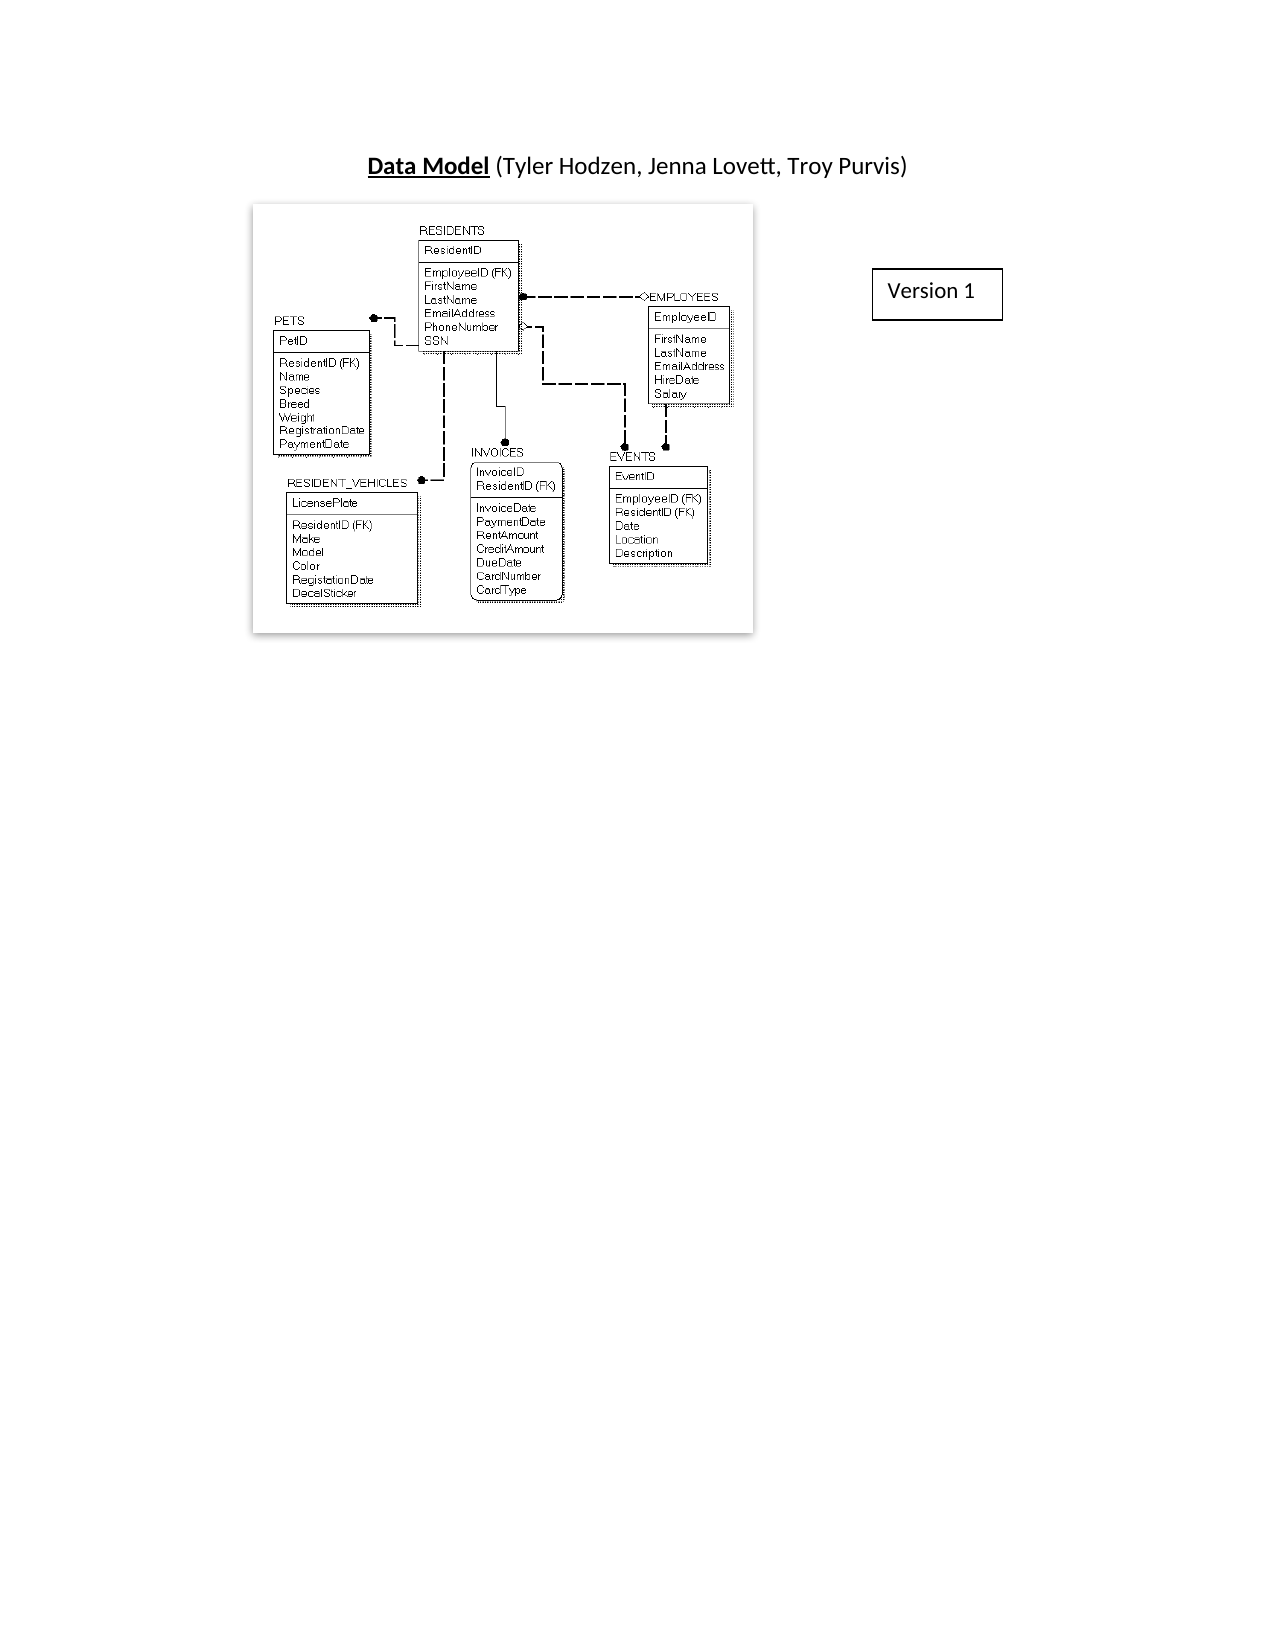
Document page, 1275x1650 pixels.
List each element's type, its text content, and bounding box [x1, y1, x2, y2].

picture [268, 218, 739, 619]
text Data Model (Tyler Hodzen, Jenna Lovett, Troy Purvis) [150, 150, 1125, 181]
